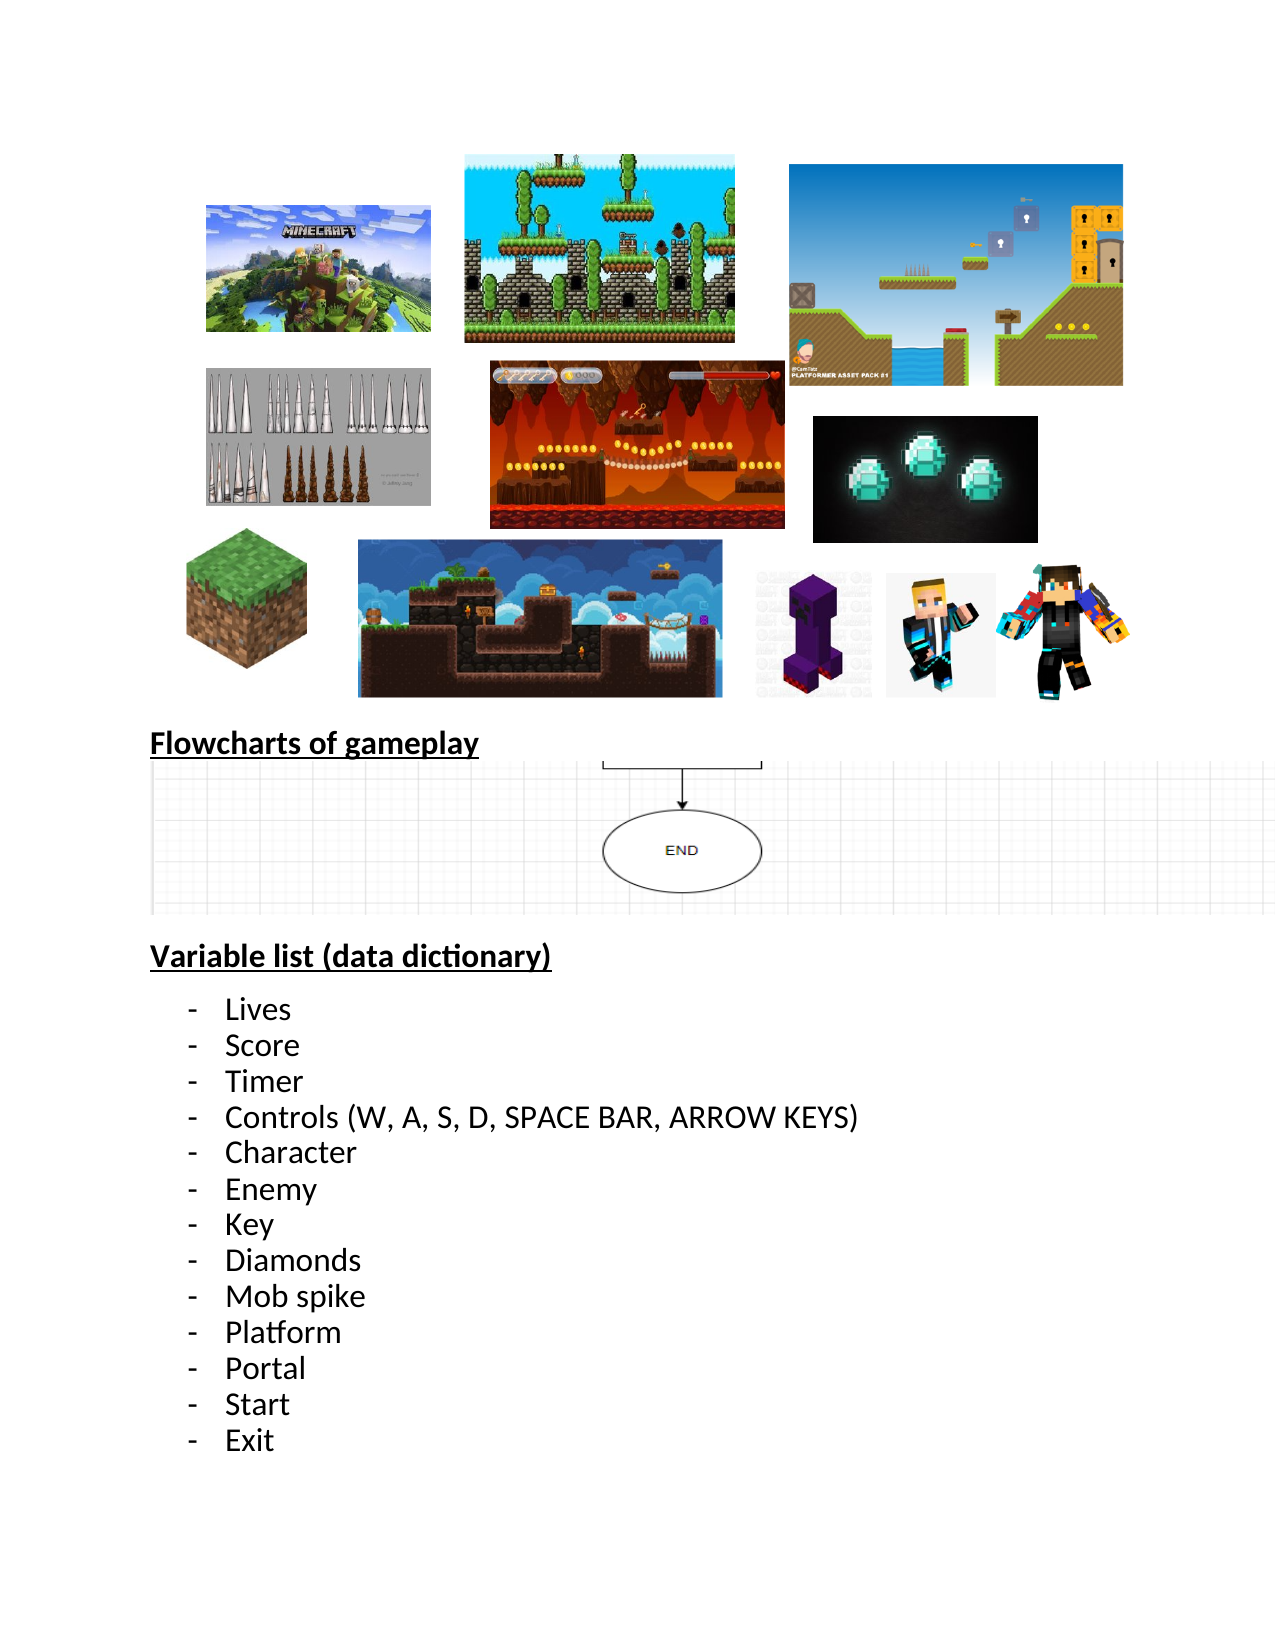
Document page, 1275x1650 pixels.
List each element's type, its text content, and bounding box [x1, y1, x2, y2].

list Start [187, 1387, 1125, 1423]
list Score [187, 1027, 1125, 1063]
list Lives [187, 991, 1125, 1027]
list Controls (W, A, S, D, SPACE BAR, ARROW KEYS) [187, 1099, 1125, 1135]
list Character [187, 1135, 1125, 1171]
list Portal [187, 1351, 1125, 1387]
text Flowcharts of gameplay [150, 726, 1125, 761]
list Timer [187, 1063, 1125, 1099]
list Key [187, 1207, 1125, 1243]
picture [150, 150, 1137, 707]
list Platform [187, 1315, 1125, 1351]
list Mob spike [187, 1279, 1125, 1315]
picture [150, 761, 1275, 915]
list Enemy [187, 1171, 1125, 1207]
text Variable list (data dictionary) [150, 939, 1125, 975]
list Exit [187, 1423, 1125, 1459]
list Diamonds [187, 1243, 1125, 1279]
